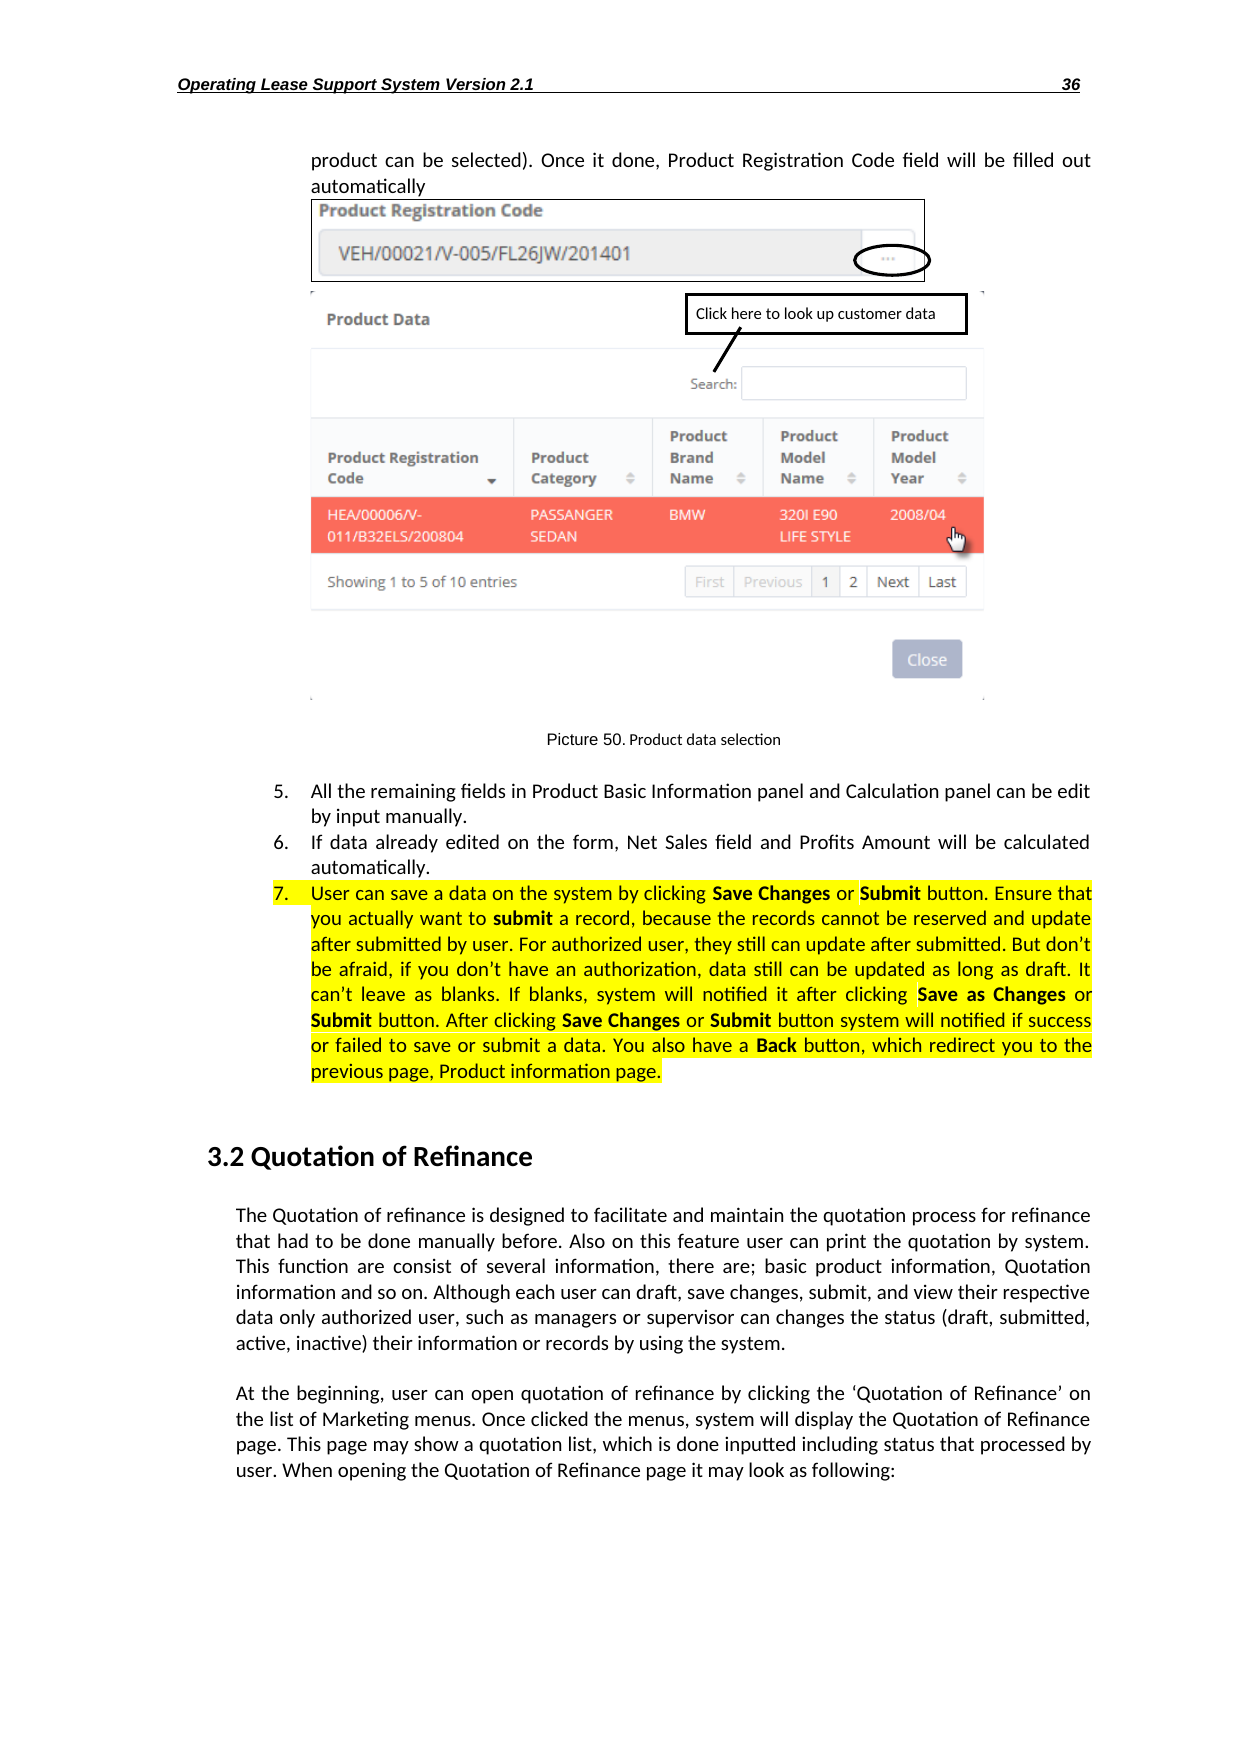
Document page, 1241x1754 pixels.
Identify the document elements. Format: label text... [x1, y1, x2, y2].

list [273, 148, 1092, 198]
list Product data selection [235, 729, 1092, 749]
text At the beginning, user can open quotation of refinance by clicking the ‘Quotation of Refinance’ on the list of Marketing menus. Once clicked the menus, system will display the Quotation of Refinance page. This page may show a quotation list, which is done inputted including status that processed by user. When opening the Quotation of Refinance page it may look as following: [236, 1381, 1092, 1482]
list User can save a data on the system by clicking Save Changes or Submit button. Ensure that you actually want to submit a record, because the records cannot be reserved and update after submitted by user. For authorized user, they still can update after submitted. But don’t be afraid, if you don’t have an authorization, data still can be updated as long as draft. It can’t leave as blanks. If blanks, system will notified it after clicking Save as Changes or Submit button. After clicking Save Changes or Submit button system will notified if success or failed to save or submit a data. You also have a Back button, which redirect you to the previous page, Product information page. [273, 905, 1092, 1083]
picture [310, 291, 985, 700]
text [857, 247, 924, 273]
list If data already edited on the form, Net Sales field and Profits Amount will be calculated automatically. [273, 829, 1092, 880]
text The Quotation of refinance is designed to facilitate and maintain the quotation process for refinance that had to be done manually before. Also on this feature user can print the quotation by system. This function are consist of several information, there are; basic product information, Quotation information and so on. Although each user can draft, save changes, submit, and view their respective data only authorized user, such as managers or supervisor can changes the status (draft, submitted, active, inactive) their information or records by using the system. [236, 1203, 1092, 1355]
subtitle 3.2 Quotation of Refinance [207, 1138, 1092, 1173]
picture [312, 200, 924, 281]
list All the remaining fields in Product Basic Information panel and Calculation panel can be edit by input manually. [273, 778, 1092, 829]
